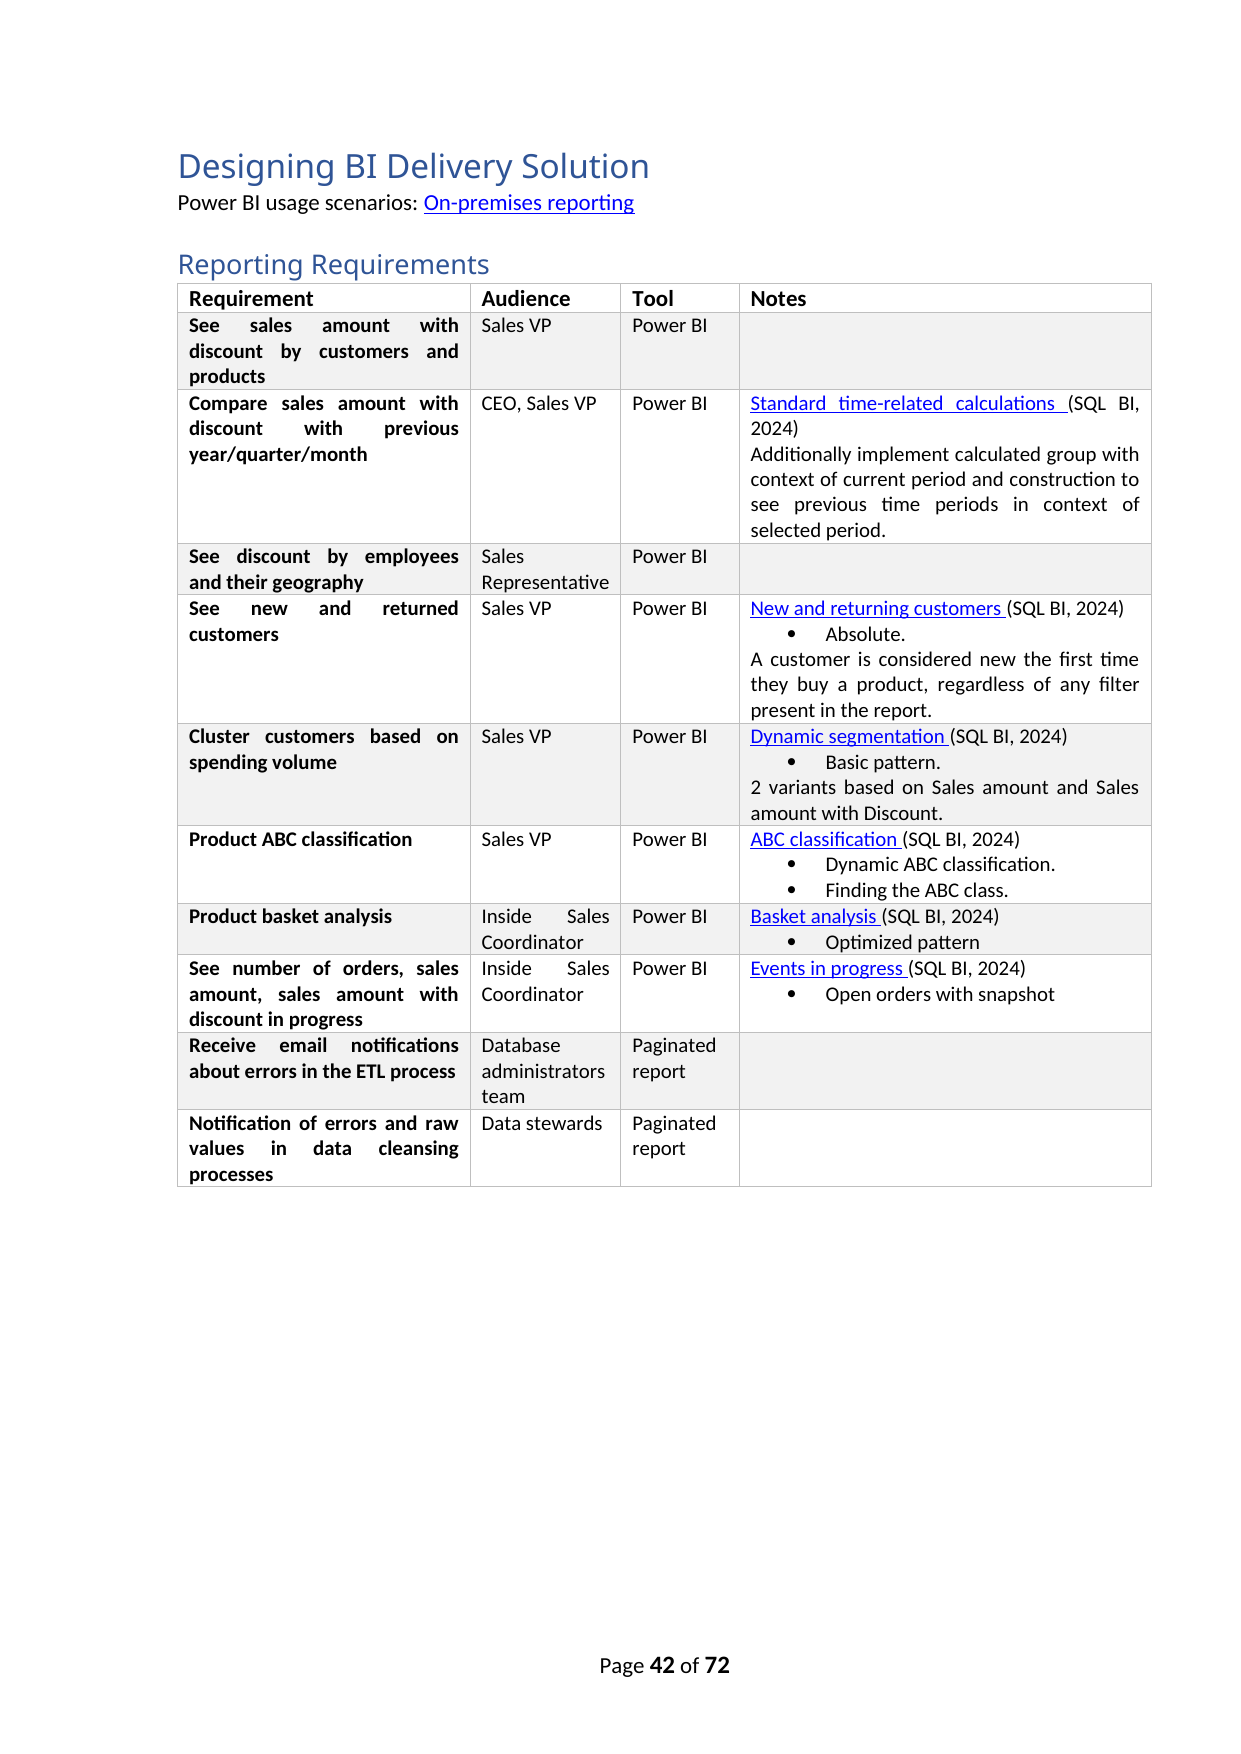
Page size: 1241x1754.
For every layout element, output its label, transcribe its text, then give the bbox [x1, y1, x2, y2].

table_cell See sales amount with discount by customers and products [178, 313, 470, 389]
table_cell [740, 1033, 1151, 1109]
text Power BI usage scenarios: On-premises reporting [177, 188, 1152, 217]
table_cell Power BI [621, 544, 739, 594]
table_cell Notification of errors and raw values in data cleansing processes [178, 1110, 470, 1186]
table_header Tool [621, 284, 739, 312]
table_cell Database administrators team [471, 1033, 620, 1109]
table_cell Power BI [621, 313, 739, 389]
table_cell Sales VP [471, 595, 620, 722]
table_cell Power BI [621, 826, 739, 902]
table_cell Cluster customers based on spending volume [178, 724, 470, 825]
table_cell Basket analysis Optimized pattern [740, 904, 1151, 954]
table_cell Sales VP [471, 313, 620, 389]
table_cell Receive email notifications about errors in the ETL process [178, 1033, 470, 1109]
table_cell Standard time-related calculations Additionally implement calculated group with context of current period and construction to see previous time periods in context of selected period. [740, 390, 1151, 542]
subtitle Reporting Requirements [177, 246, 1152, 283]
table_cell Events in progress Open orders with snapshot [740, 955, 1151, 1032]
table_cell CEO, Sales VP [471, 390, 620, 542]
table_cell Sales VP [471, 724, 620, 825]
table_cell Inside Sales Coordinator [471, 904, 620, 954]
subtitle Designing BI Delivery Solution [177, 143, 1152, 188]
table_cell [740, 313, 1151, 389]
table_cell Inside Sales Coordinator [471, 955, 620, 1032]
table_cell Compare sales amount with discount with previous year/quarter/month [178, 390, 470, 542]
table_cell [740, 544, 1151, 594]
table_cell Power BI [621, 904, 739, 954]
table_cell Power BI [621, 955, 739, 1032]
table_cell Paginated report [621, 1033, 739, 1109]
table_cell Product ABC classification [178, 826, 470, 902]
table_cell Power BI [621, 724, 739, 825]
table_cell Paginated report [621, 1110, 739, 1186]
table_cell See discount by employees and their geography [178, 544, 470, 594]
table_cell [740, 1110, 1151, 1186]
table_cell Power BI [621, 595, 739, 722]
table_header Requirement [178, 284, 470, 312]
table_cell Data stewards [471, 1110, 620, 1186]
table_cell Power BI [621, 390, 739, 542]
table_header Audience [471, 284, 620, 312]
table_cell New and returning customers Absolute. A customer is considered new the first time they buy a product, regardless of any filter present in the report. [740, 595, 1151, 722]
table_header Notes [740, 284, 1151, 312]
table_cell ABC classification Dynamic ABC classification. Finding the ABC class. [740, 826, 1151, 902]
table_cell Sales VP [471, 826, 620, 902]
table_cell Product basket analysis [178, 904, 470, 954]
table_cell See number of orders, sales amount, sales amount with discount in progress [178, 955, 470, 1032]
table_cell Sales Representative [471, 544, 620, 594]
table_cell Dynamic segmentation Basic pattern. 2 variants based on Sales amount and Sales amount with Discount. [740, 724, 1151, 825]
table_cell See new and returned customers [178, 595, 470, 722]
